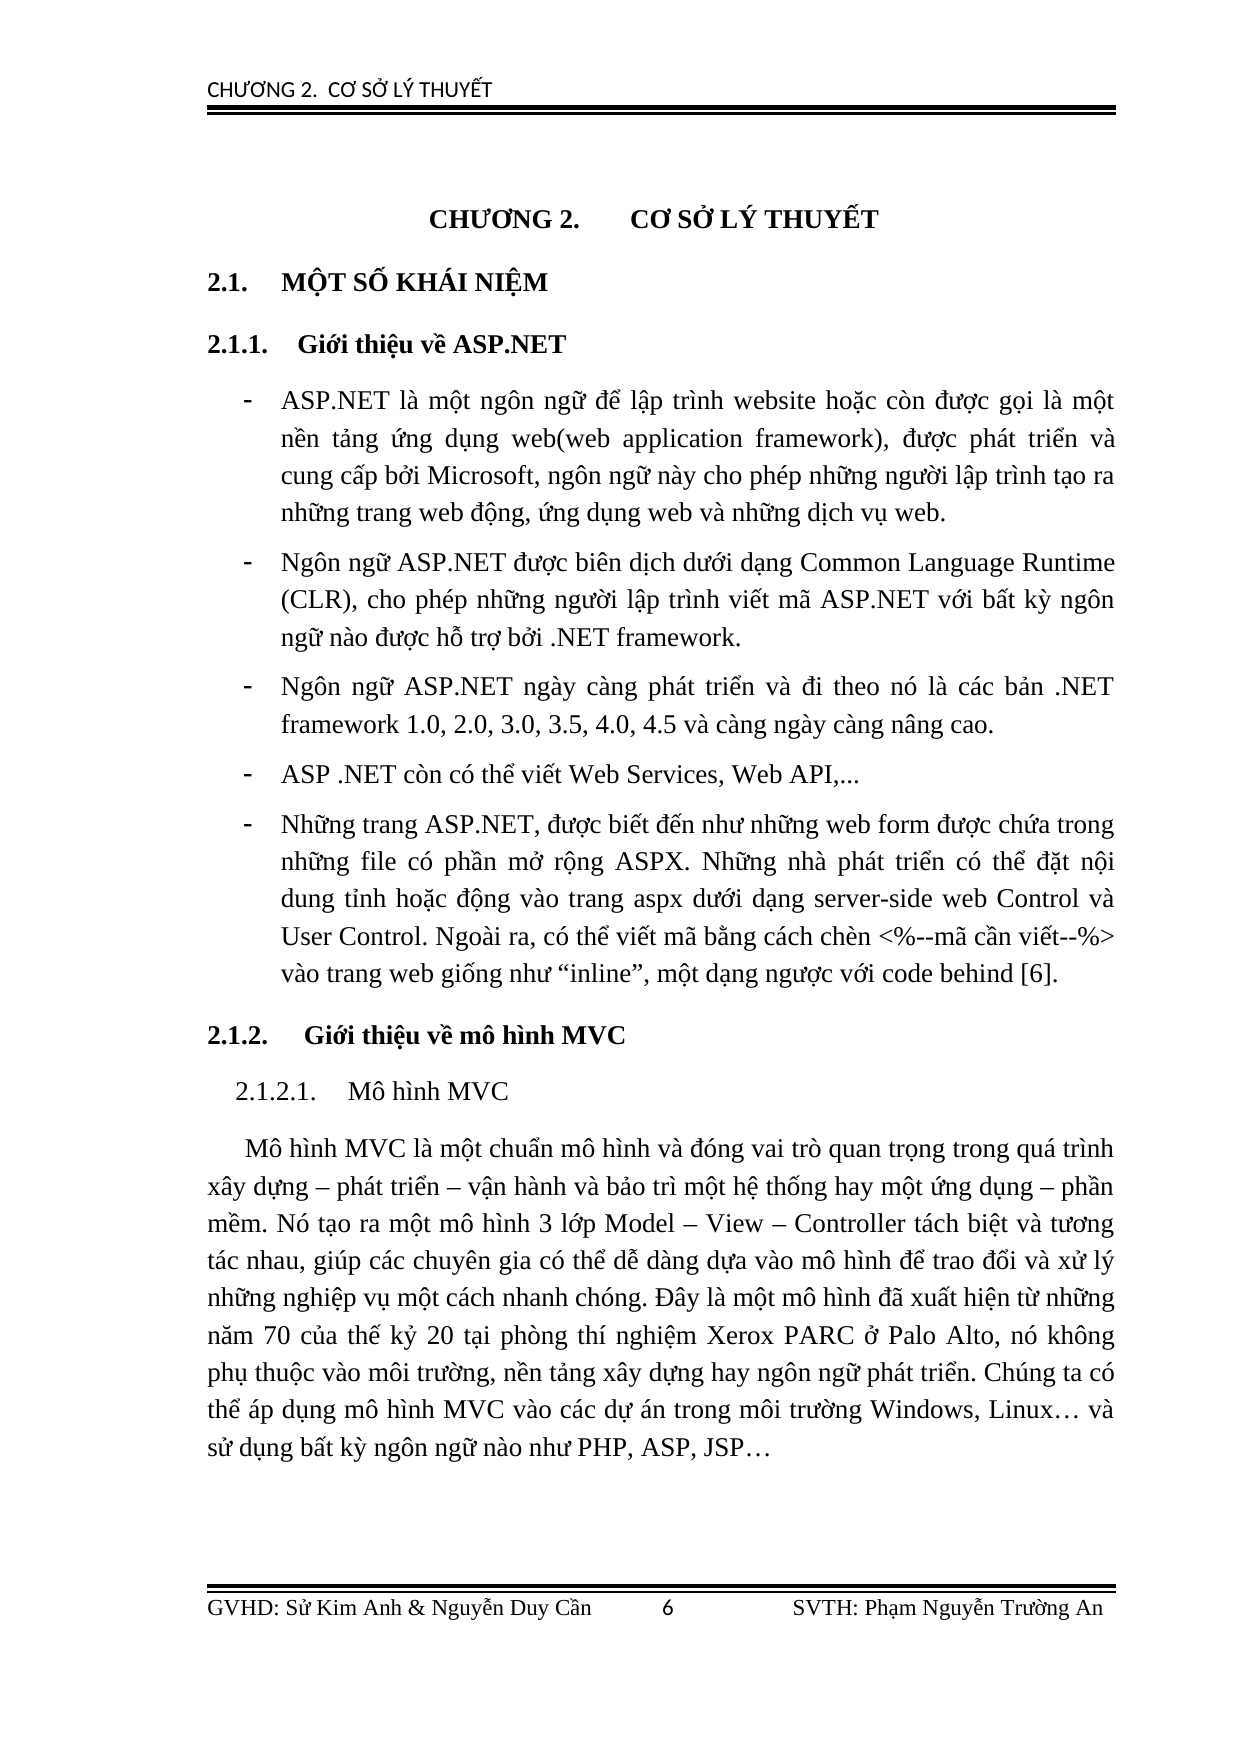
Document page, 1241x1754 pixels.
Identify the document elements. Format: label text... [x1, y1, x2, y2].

text MỘT SỐ KHÁI NIỆM [207, 266, 1117, 297]
list Những trang ASP.NET, được biết đến như những web form được chứa trong những file có phần mở rộng ASPX. Những nhà phát triển có thể đặt nội dung tỉnh hoặc động vào trang aspx dưới dạng server-side web Control và User Control. Ngoài ra, có thể viết mã bằng cách chèn <%--mã cần viết--%> vào trang web giống như “inline”, một dạng ngược với code behind [6]. [243, 808, 1116, 988]
text Giới thiệu về ASP.NET [207, 328, 1117, 359]
text Mô hình MVC là một chuẩn mô hình và đóng vai trò quan trọng trong quá trình xây dựng – phát triển – vận hành và bảo trì một hệ thống hay một ứng dụng – phần mềm. Nó tạo ra một mô hình 3 lớp Model – View – Controller tách biệt và tương tác nhau, giúp các chuyên gia có thể dễ dàng dựa vào mô hình để trao đổi và xử lý những nghiệp vụ một cách nhanh chóng. Đây là một mô hình đã xuất hiện từ những năm 70 của thế kỷ 20 tại phòng thí nghiệm Xerox PARC ở Palo Alto, nó không phụ thuộc vào môi trường, nền tảng xây dựng hay ngôn ngữ phát triển. Chúng ta có thể áp dụng mô hình MVC vào các dự án trong môi trường Windows, Linux… và sử dụng bất kỳ ngôn ngữ nào như PHP, ASP, JSP… [207, 1132, 1116, 1462]
text CƠ SỞ LÝ THUYẾT [244, 203, 1063, 235]
list ASP .NET còn có thể viết Web Services, Web API,... [243, 758, 1116, 789]
text Mô hình MVC [235, 1075, 1117, 1107]
list Ngôn ngữ ASP.NET được biên dịch dưới dạng Common Language Runtime (CLR), cho phép những người lập trình viết mã ASP.NET với bất kỳ ngôn ngữ nào được hỗ trợ bởi .NET framework. [243, 546, 1116, 652]
text Giới thiệu về mô hình MVC [207, 1019, 1117, 1050]
list Ngôn ngữ ASP.NET ngày càng phát triển và đi theo nó là các bản .NET framework 1.0, 2.0, 3.0, 3.5, 4.0, 4.5 và càng ngày càng nâng cao. [243, 671, 1116, 739]
list ASP.NET là một ngôn ngữ để lập trình website hoặc còn được gọi là một nền tảng ứng dụng web(web application framework), được phát triển và cung cấp bởi Microsoft, ngôn ngữ này cho phép những người lập trình tạo ra những trang web động, ứng dụng web và những dịch vụ web. [243, 384, 1116, 527]
